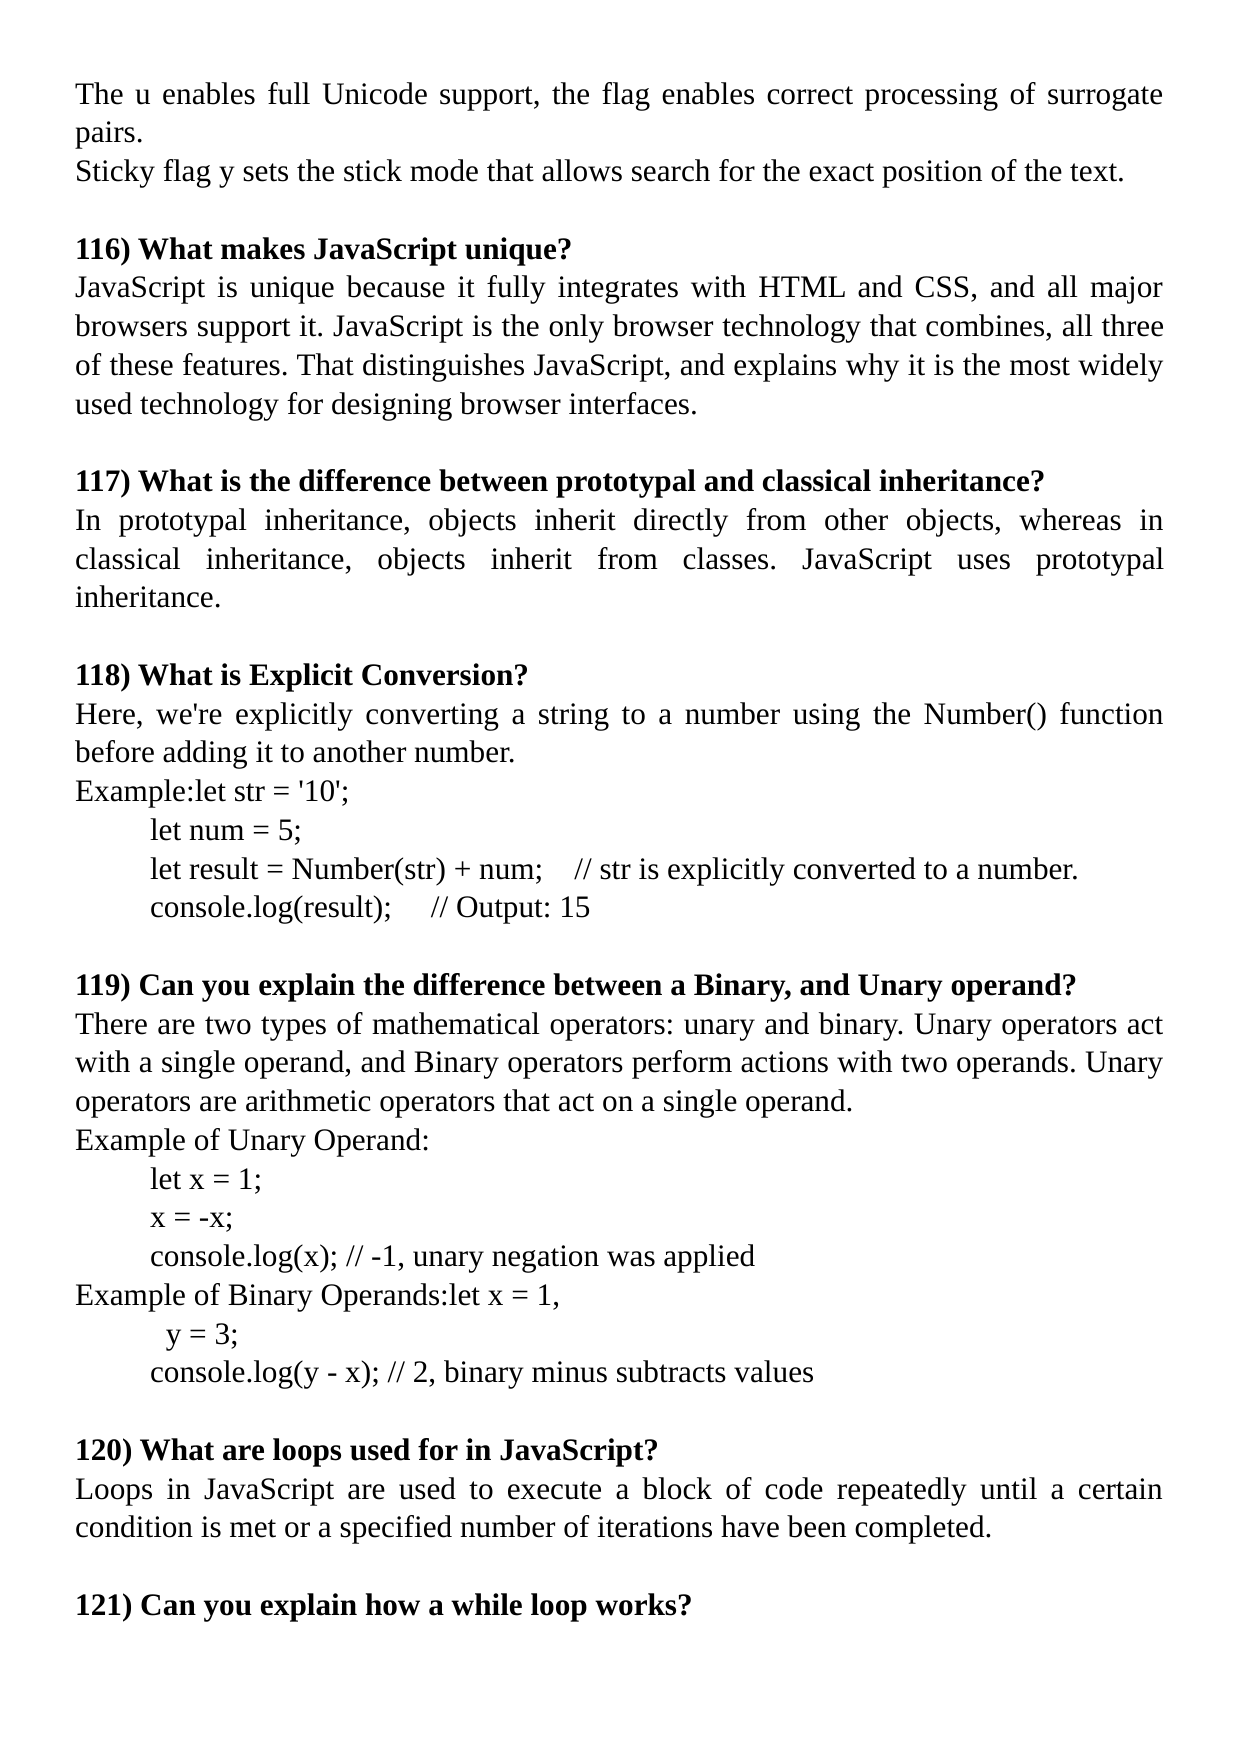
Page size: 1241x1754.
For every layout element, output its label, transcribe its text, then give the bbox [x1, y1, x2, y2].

text let num = 5; [75, 811, 1165, 847]
text y = 3; [75, 1315, 1165, 1351]
text 116) What makes JavaScript unique? [75, 230, 1165, 266]
text In prototypal inheritance, objects inherit directly from other objects, whereas in classical inheritance, objects inherit from classes. JavaScript uses prototypal inheritance. [75, 501, 1165, 615]
text 121) Can you explain how a while loop works? [75, 1586, 1165, 1622]
text Here, we're explicitly converting a string to a number using the Number() function before adding it to another number. [75, 695, 1165, 770]
text console.log(x); // -1, unary negation was applied [75, 1237, 1165, 1273]
text let x = 1; [75, 1160, 1165, 1196]
text Example:let str = '10'; [75, 772, 1165, 808]
text Example of Unary Operand: [75, 1121, 1165, 1157]
text 119) Can you explain the difference between a Binary, and Unary operand? [75, 966, 1165, 1002]
text 117) What is the difference between prototypal and classical inheritance? [75, 462, 1165, 498]
text JavaScript is unique because it fully integrates with HTML and CSS, and all major browsers support it. JavaScript is the only browser technology that combines, all three of these features. That distinguishes JavaScript, and explains why it is the most widely used technology for designing browser interfaces. [75, 269, 1165, 421]
text console.log(result); // Output: 15 [75, 889, 1165, 925]
text 118) What is Explicit Conversion? [75, 656, 1165, 692]
text Loops in JavaScript are used to execute a block of code repeatedly until a certain condition is met or a specified number of iterations have been completed. [75, 1470, 1165, 1545]
text Sticky flag y sets the stick mode that allows search for the exact position of the text. [75, 152, 1165, 188]
text x = -x; [75, 1199, 1165, 1235]
text Example of Binary Operands:let x = 1, [75, 1276, 1165, 1312]
text There are two types of mathematical operators: unary and binary. Unary operators act with a single operand, and Binary operators perform actions with two operands. Unary operators are arithmetic operators that act on a single operand. [75, 1005, 1165, 1118]
text The u enables full Unicode support, the flag enables correct processing of surrogate pairs. [75, 75, 1165, 150]
text console.log(y - x); // 2, binary minus subtracts values [75, 1354, 1165, 1390]
text let result = Number(str) + num; // str is explicitly converted to a number. [75, 850, 1165, 886]
text 120) What are loops used for in JavaScript? [75, 1431, 1165, 1467]
